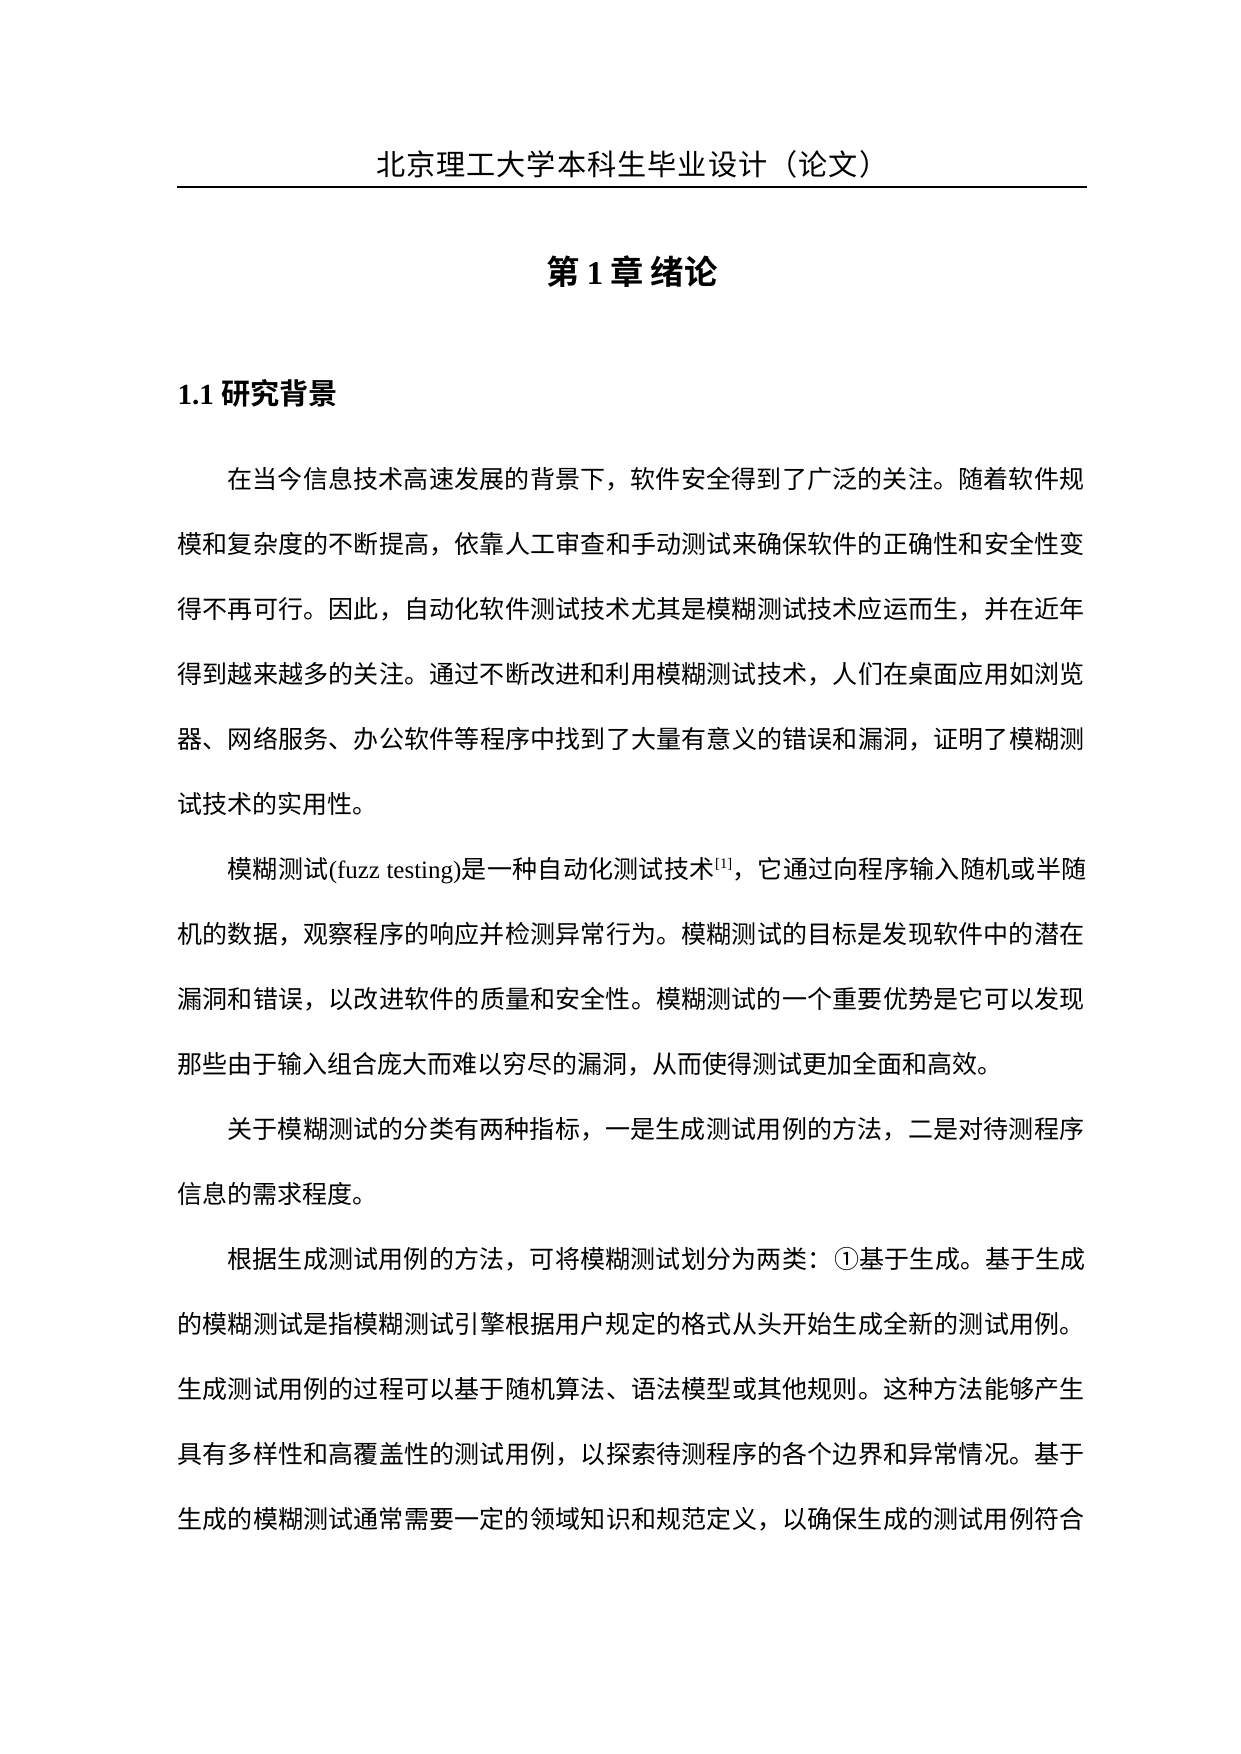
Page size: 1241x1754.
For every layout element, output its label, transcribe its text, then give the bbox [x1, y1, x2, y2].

text 第1章 绪论 [177, 237, 1087, 302]
text 关于模糊测试的分类有两种指标，一是生成测试用例的方法，二是对待测程序信息的需求程度。 [177, 1095, 1087, 1225]
text 1.1 研究背景 [177, 359, 1087, 424]
text 在当今信息技术高速发展的背景下，软件安全得到了广泛的关注。随着软件规模和复杂度的不断提高，依靠人工审查和手动测试来确保软件的正确性和安全性变得不再可行。因此，自动化软件测试技术尤其是模糊测试技术应运而生，并在近年得到越来越多的关注。通过不断改进和利用模糊测试技术，人们在桌面应用如浏览器、网络服务、办公软件等程序中找到了大量有意义的错误和漏洞，证明了模糊测试技术的实用性。 [177, 445, 1087, 835]
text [177, 1225, 1087, 1550]
text 模糊测试(fuzz testing)是一种自动化测试技术[1]，它通过向程序输入随机或半随机的数据，观察程序的响应并检测异常行为。模糊测试的目标是发现软件中的潜在漏洞和错误，以改进软件的质量和安全性。模糊测试的一个重要优势是它可以发现那些由于输入组合庞大而难以穷尽的漏洞，从而使得测试更加全面和高效。 [177, 835, 1087, 1095]
